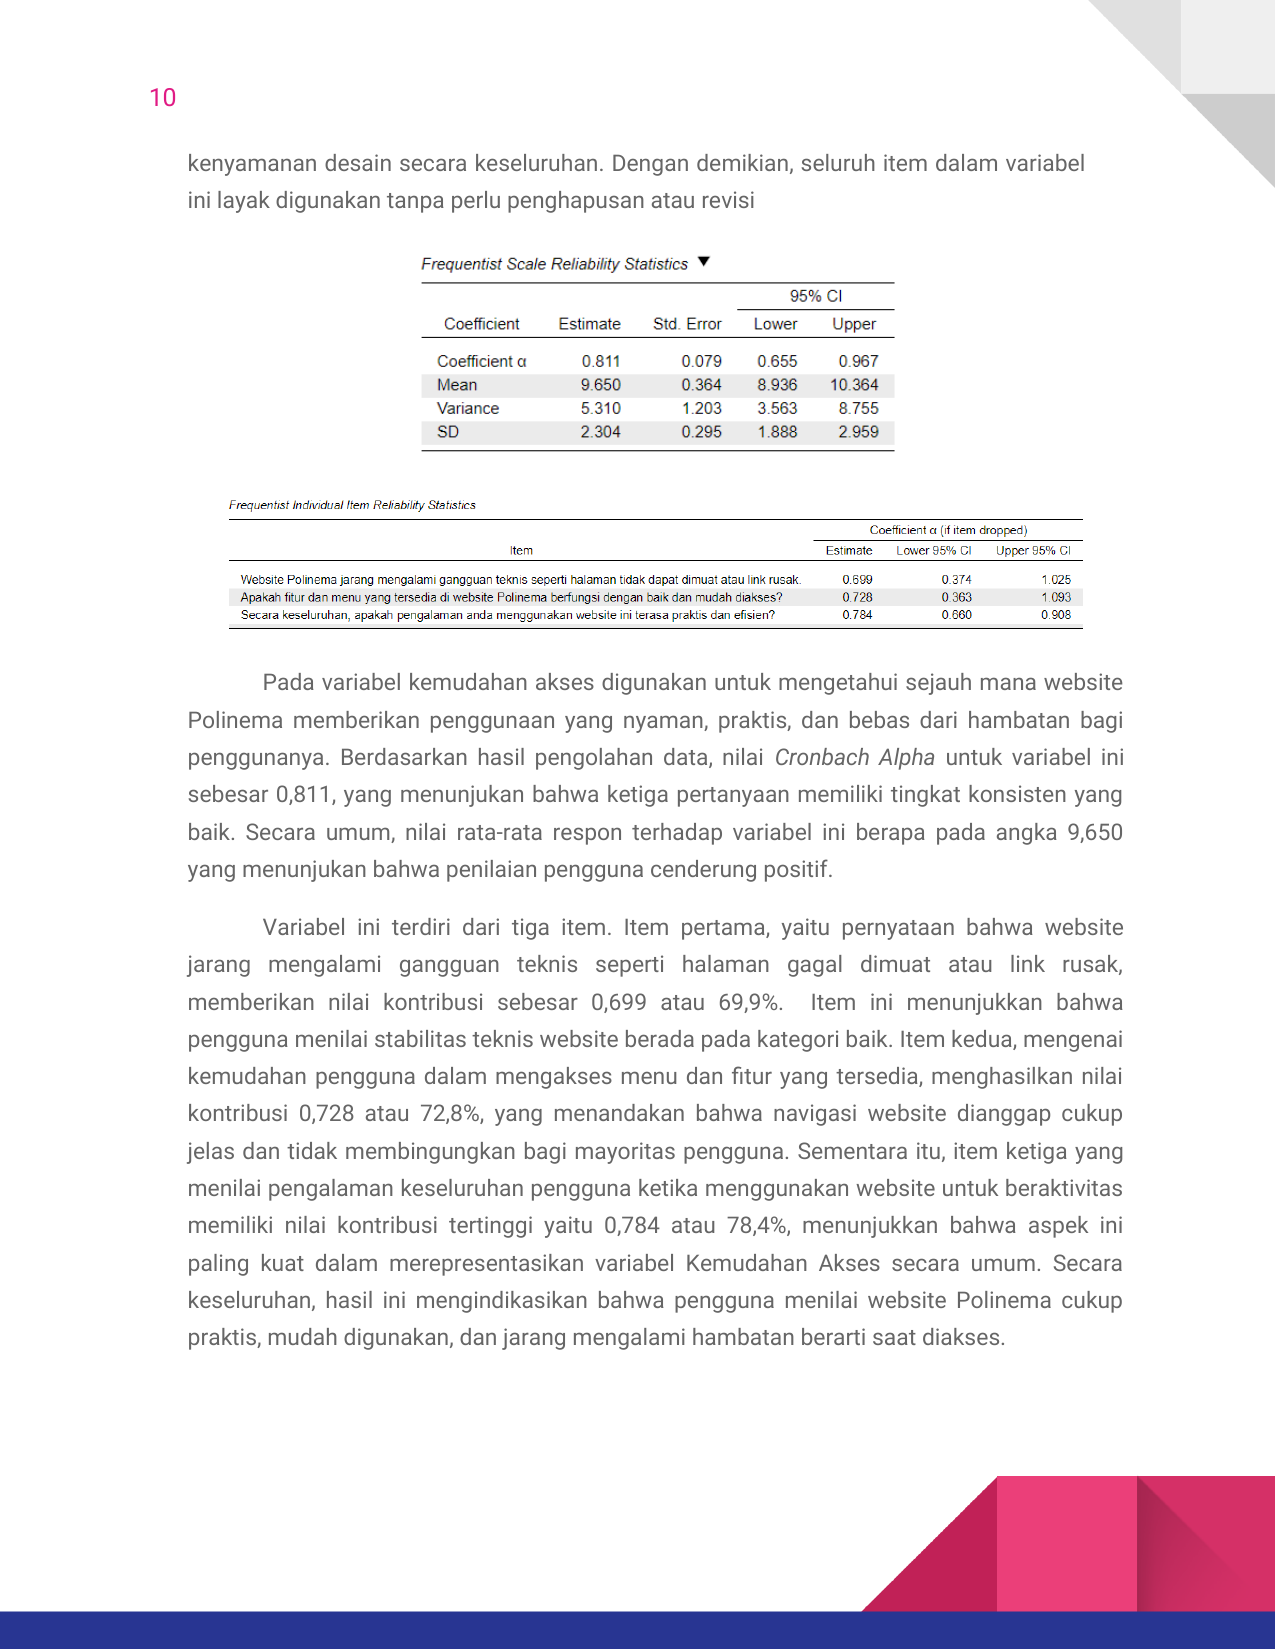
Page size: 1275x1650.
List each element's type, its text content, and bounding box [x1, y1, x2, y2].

picture [0, 1474, 1275, 1649]
picture [223, 492, 1090, 639]
picture [1087, 0, 1275, 188]
text Pada variabel kemudahan akses digunakan untuk mengetahui sejauh mana website Polinema memberikan penggunaan yang nyaman, praktis, dan bebas dari hambatan bagi penggunanya. Berdasarkan hasil pengolahan data, nilai Cronbach Alpha untuk variabel ini sebesar 0,811, yang menunjukan bahwa ketiga pertanyaan memiliki tingkat konsisten yang baik. Secara umum, nilai rata-rata respon terhadap variabel ini berapa pada angka 9,650 yang menunjukan bahwa penilaian pengguna cenderung positif. [187, 669, 1125, 883]
picture [412, 245, 901, 462]
text Variabel ini terdiri dari tiga item. Item pertama, yaitu pernyataan bahwa website jarang mengalami gangguan teknis seperti halaman gagal dimuat atau link rusak, memberikan nilai kontribusi sebesar 0,699 atau 69,9%. Item ini menunjukkan bahwa pengguna menilai stabilitas teknis website berada pada kategori baik. Item kedua, mengenai kemudahan pengguna dalam mengakses menu dan fitur yang tersedia, menghasilkan nilai kontribusi 0,728 atau 72,8%, yang menandakan bahwa navigasi website dianggap cukup jelas dan tidak membingungkan bagi mayoritas pengguna. Sementara itu, item ketiga yang menilai pengalaman keseluruhan pengguna ketika menggunakan website untuk beraktivitas memiliki nilai kontribusi tertinggi yaitu 0,784 atau 78,4%, menunjukkan bahwa aspek ini paling kuat dalam merepresentasikan variabel Kemudahan Akses secara umum. Secara keseluruhan, hasil ini mengindikasikan bahwa pengguna menilai website Polinema cukup praktis, mudah digunakan, dan jarang mengalami hambatan berarti saat diakses. [187, 914, 1125, 1351]
